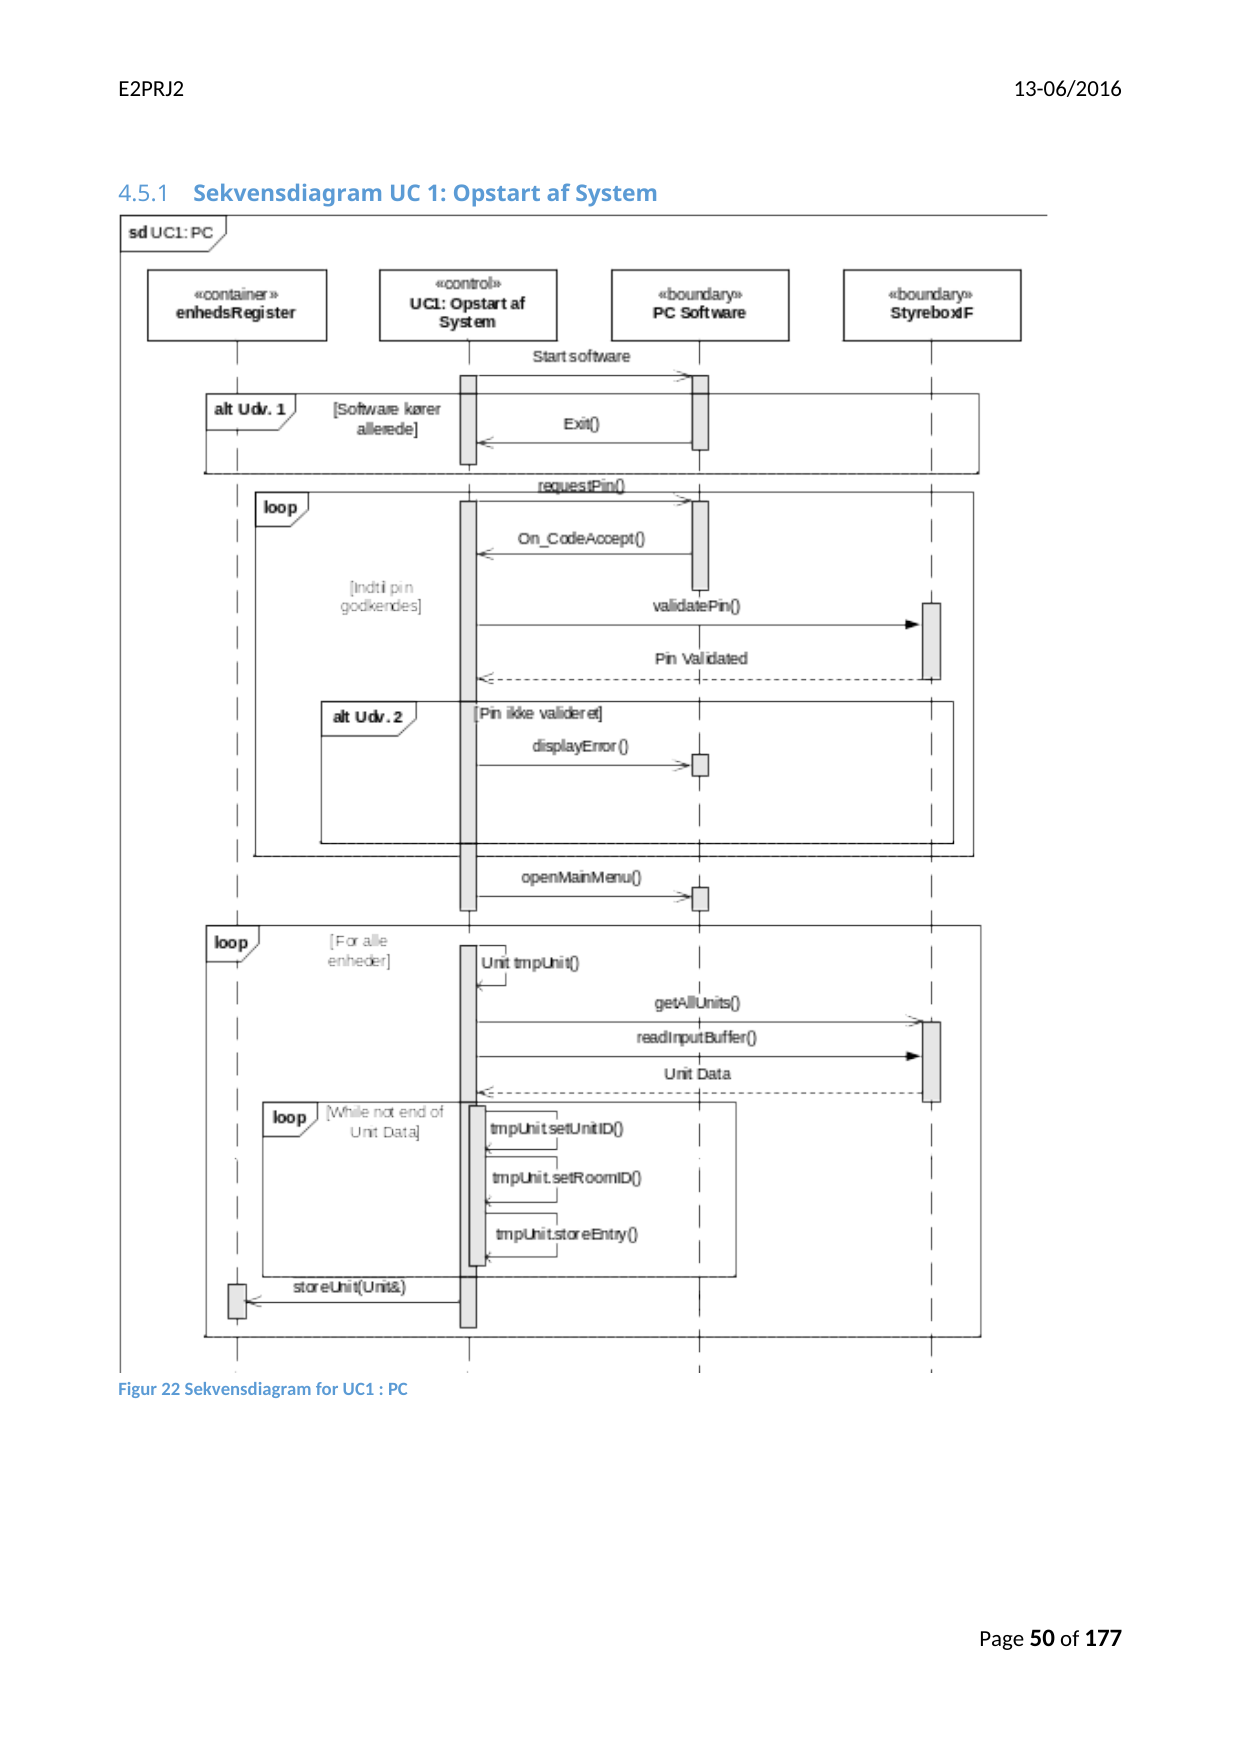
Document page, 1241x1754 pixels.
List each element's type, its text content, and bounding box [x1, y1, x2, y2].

subtitle Sekvensdiagram UC 1: Opstart af System [118, 177, 1122, 208]
text Figur Sekvensdiagram for UC1 : PC [118, 1377, 1122, 1400]
